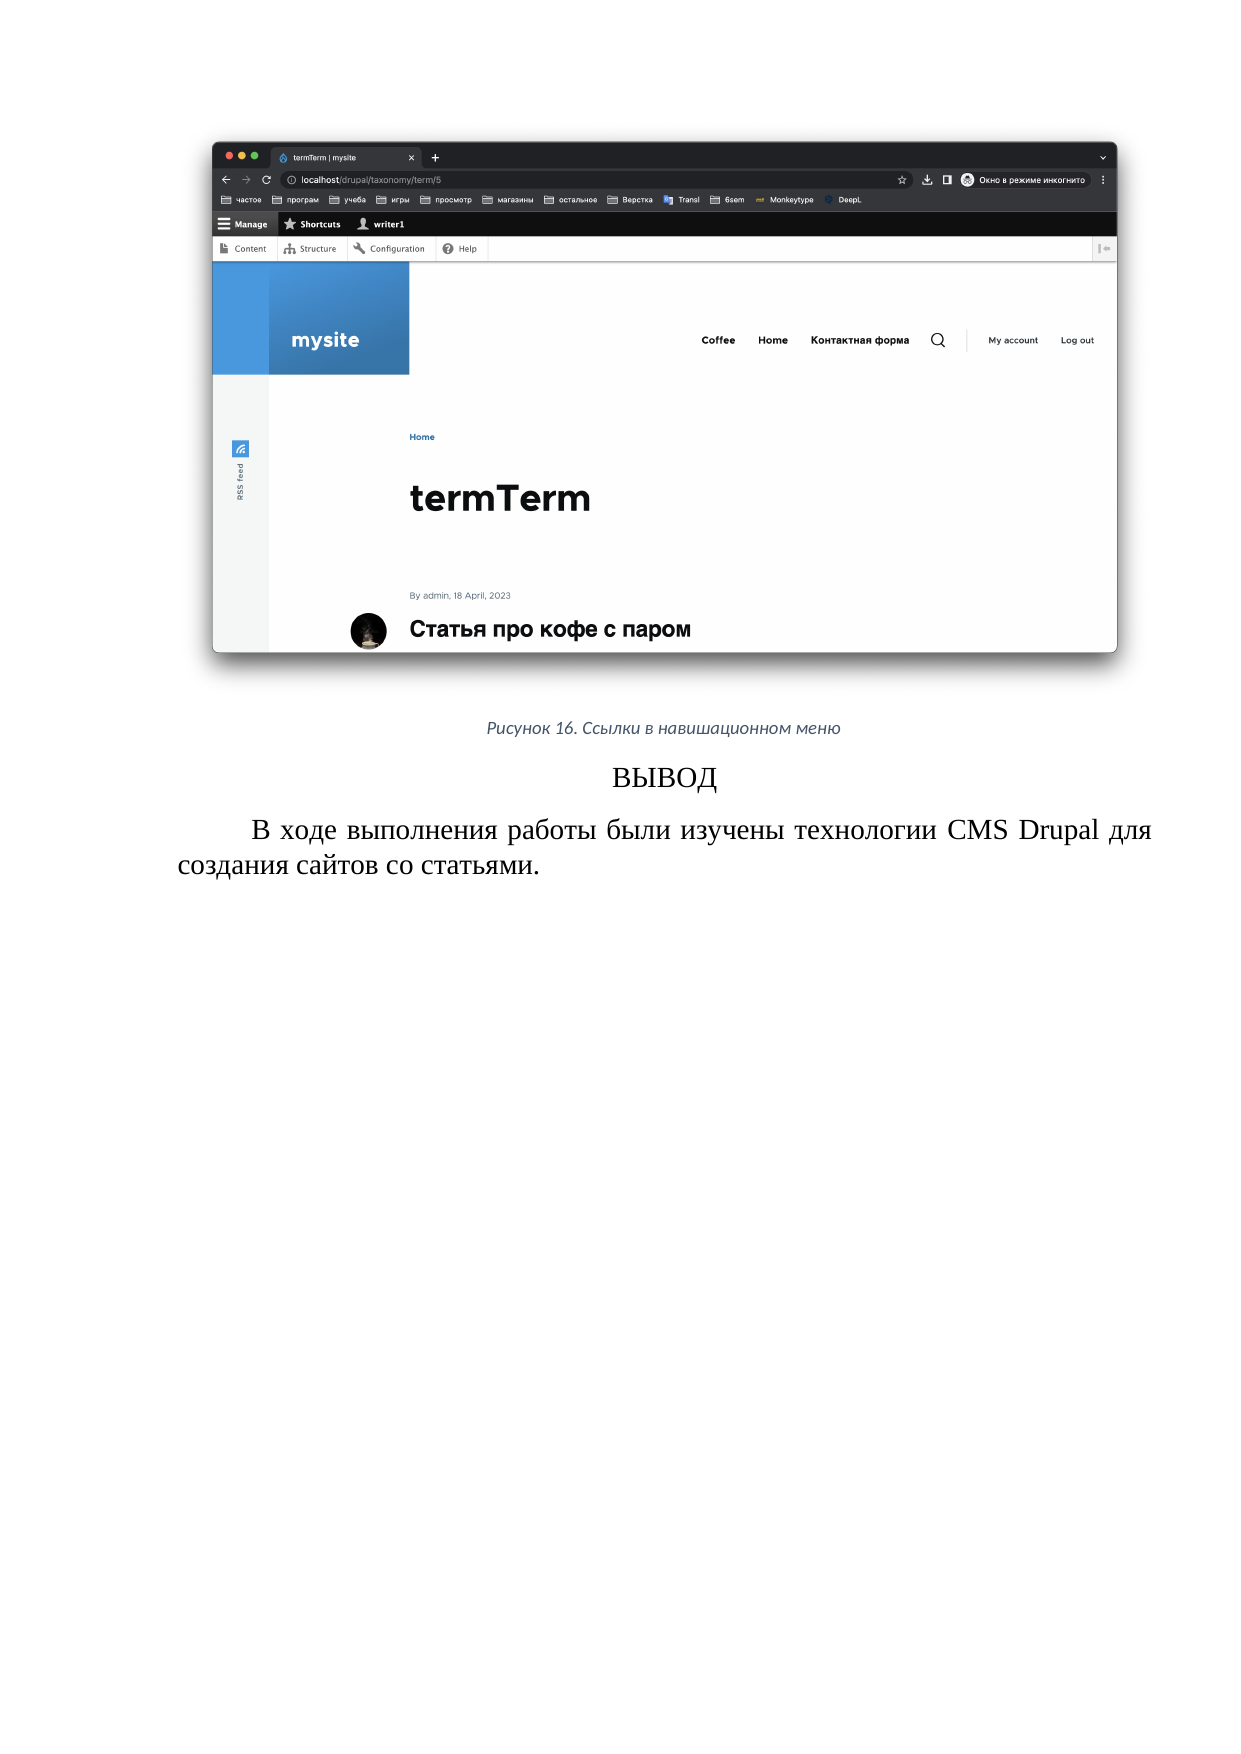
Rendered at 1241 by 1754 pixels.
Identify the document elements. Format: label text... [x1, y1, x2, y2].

picture [177, 118, 1152, 699]
text ВЫВОД [177, 760, 1152, 794]
text В ходе выполнения работы были изучены технологии CMS Drupal для создания сайтов со статьями. [177, 812, 1152, 881]
text Рисунок 16. Ссылки в навишационном меню [177, 716, 1152, 739]
